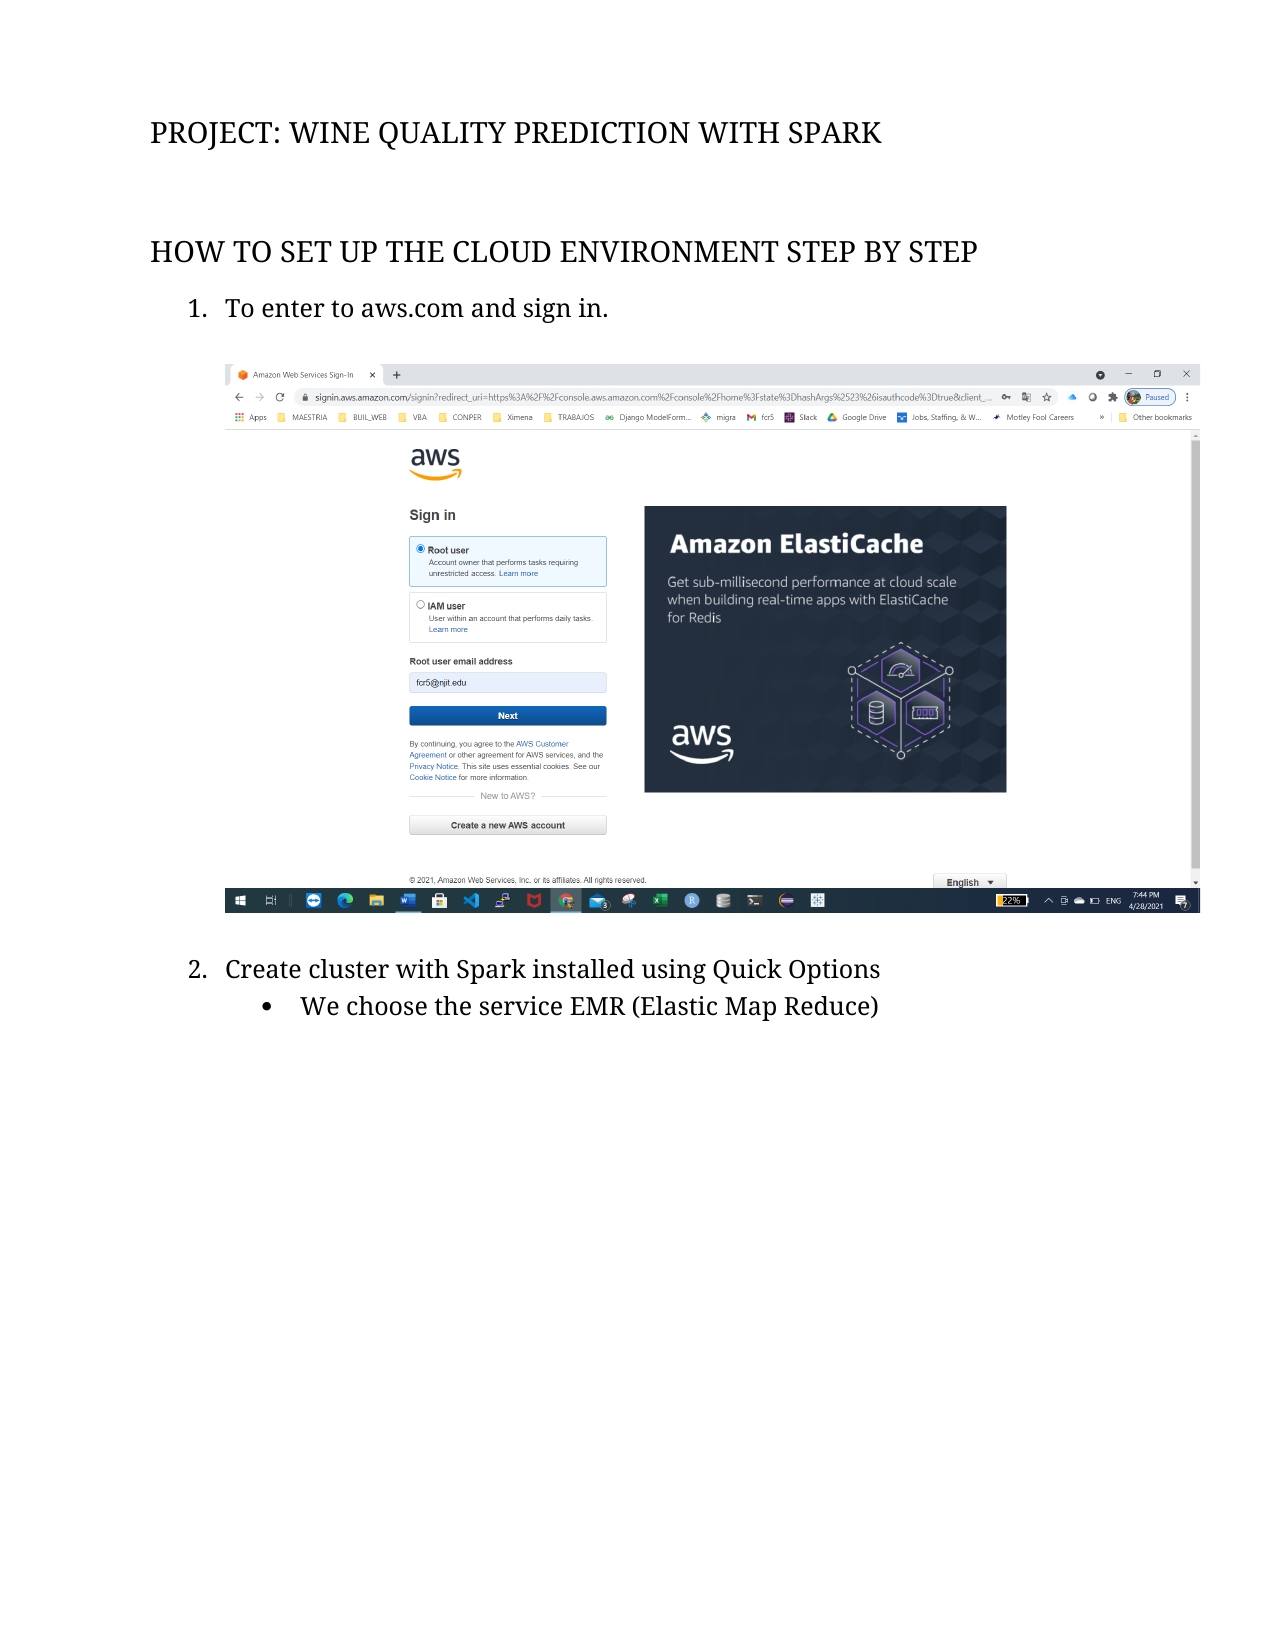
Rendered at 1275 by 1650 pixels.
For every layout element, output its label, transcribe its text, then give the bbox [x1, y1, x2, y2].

list To enter to aws.com and sign in. [187, 291, 1209, 325]
text PROJECT: WINE QUALITY PREDICTION WITH SPARK [150, 112, 1209, 152]
text HOW TO SET UP THE CLOUD ENVIRONMENT STEP BY STEP [150, 231, 1209, 271]
list Create cluster with Spark installed using Quick Options [187, 952, 1209, 986]
picture [225, 364, 1200, 913]
list We choose the service EMR (Elastic Map Reduce) [262, 989, 1209, 1023]
